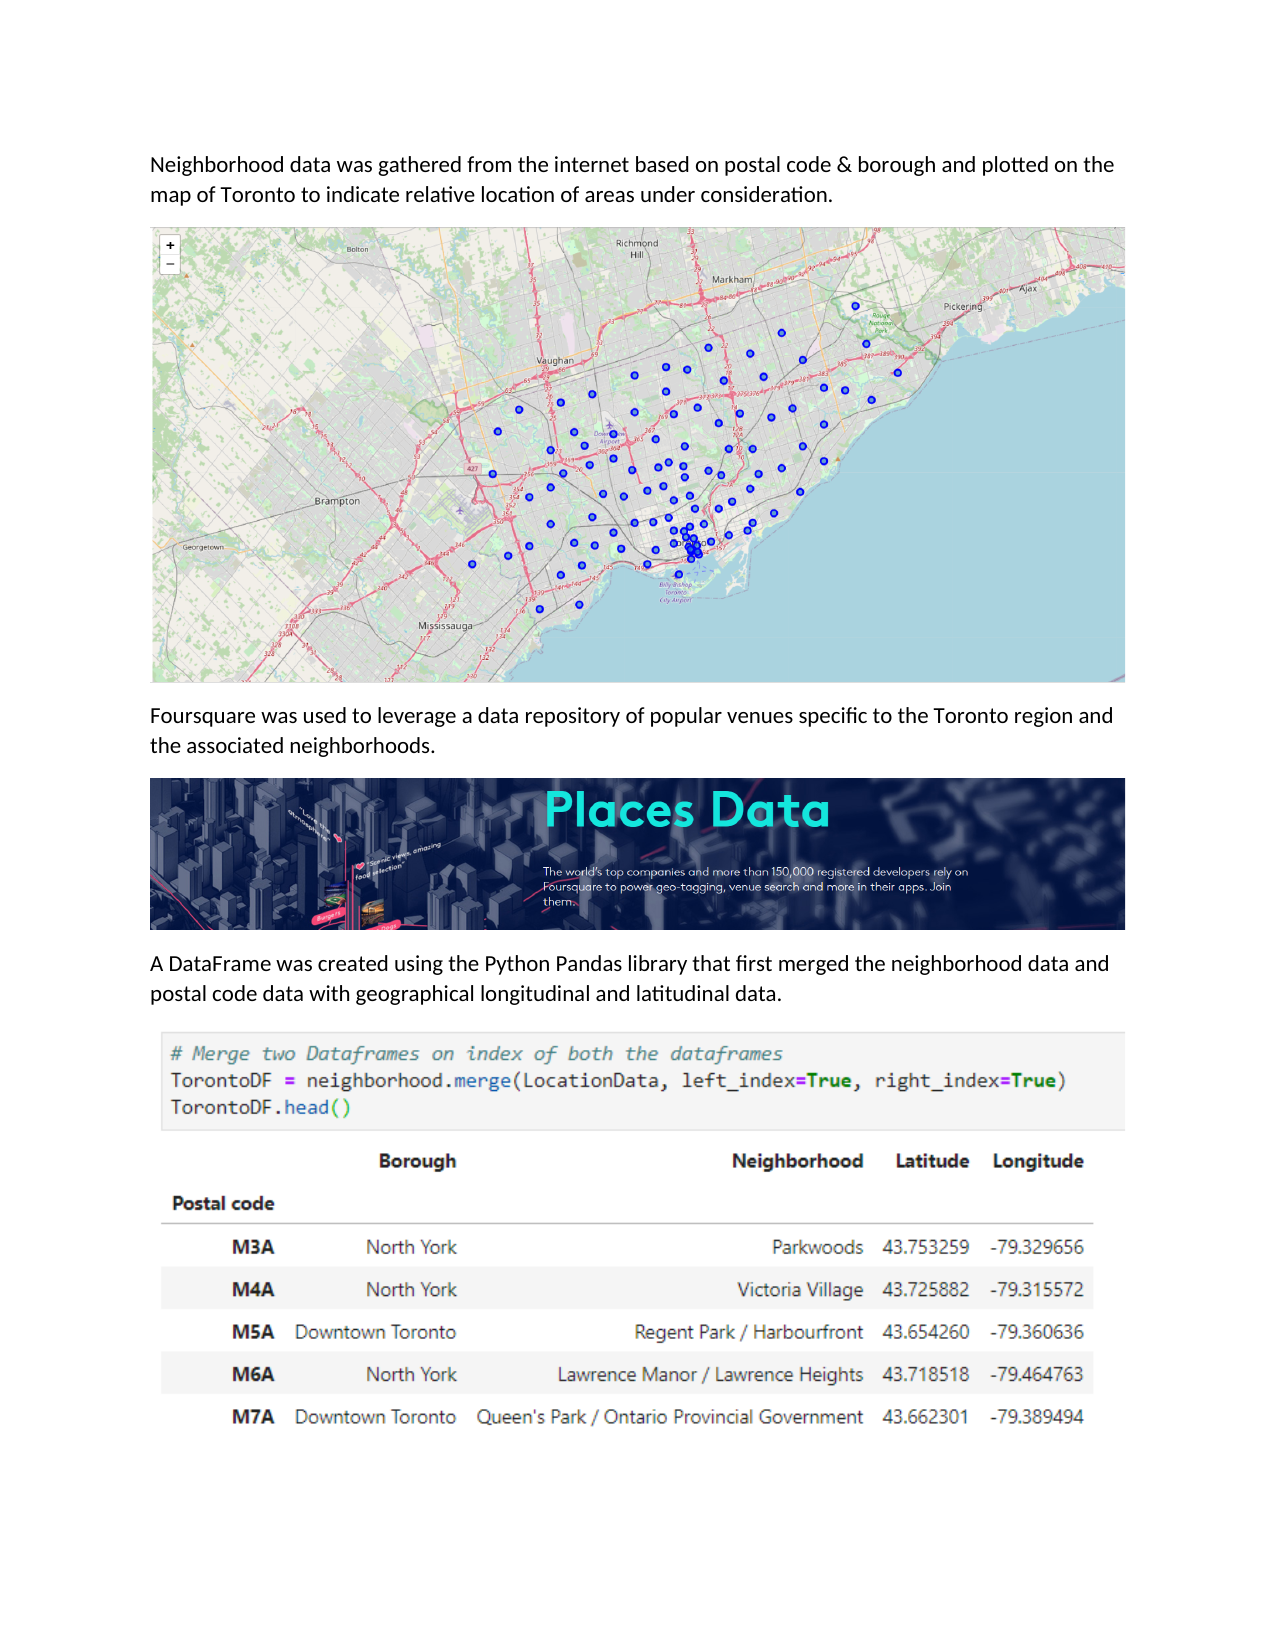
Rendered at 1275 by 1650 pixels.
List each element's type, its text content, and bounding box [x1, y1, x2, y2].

picture [150, 1025, 1125, 1452]
text A DataFrame was created using the Python Pandas library that first merged the neighborhood data and postal code data with geographical longitudinal and latitudinal data. [150, 949, 1125, 1007]
text Neighborhood data was gathered from the internet based on postal code & borough and plotted on the map of Toronto to indicate relative location of areas under consideration. [150, 150, 1125, 208]
picture [150, 778, 1125, 930]
text Foursquare was used to leverage a data repository of popular venues specific to the Toronto region and the associated neighborhoods. [150, 701, 1125, 759]
picture [150, 227, 1125, 683]
